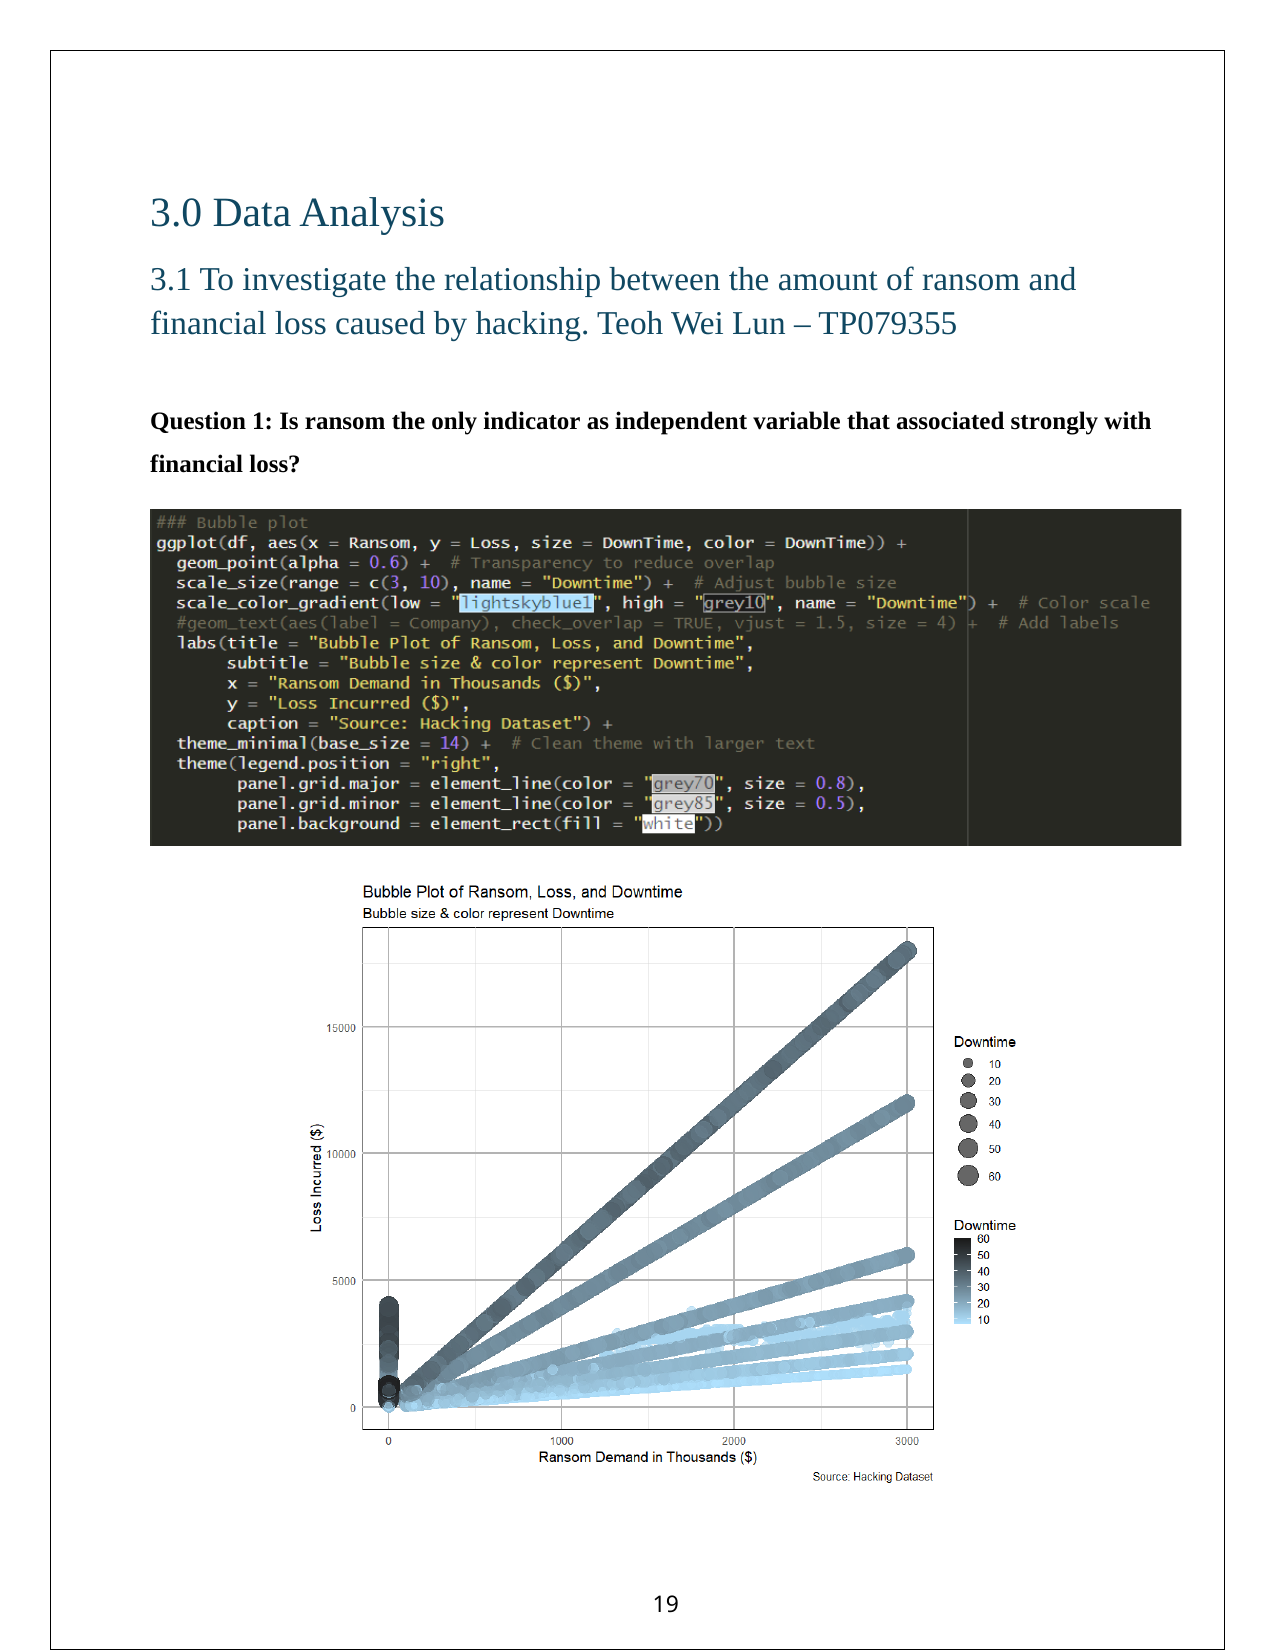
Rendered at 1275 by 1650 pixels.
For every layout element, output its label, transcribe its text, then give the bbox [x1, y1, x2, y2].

subtitle 3.1 To investigate the relationship between the amount of ransom and financial loss caused by hacking. Teoh Wei Lun – TP079355 [150, 259, 1181, 342]
subtitle 3.0 Data Analysis [150, 187, 1181, 235]
picture [150, 509, 1182, 846]
text Question 1: Is ransom the only indicator as independent variable that associated strongly with financial loss? [150, 406, 1181, 478]
picture [302, 877, 1030, 1489]
